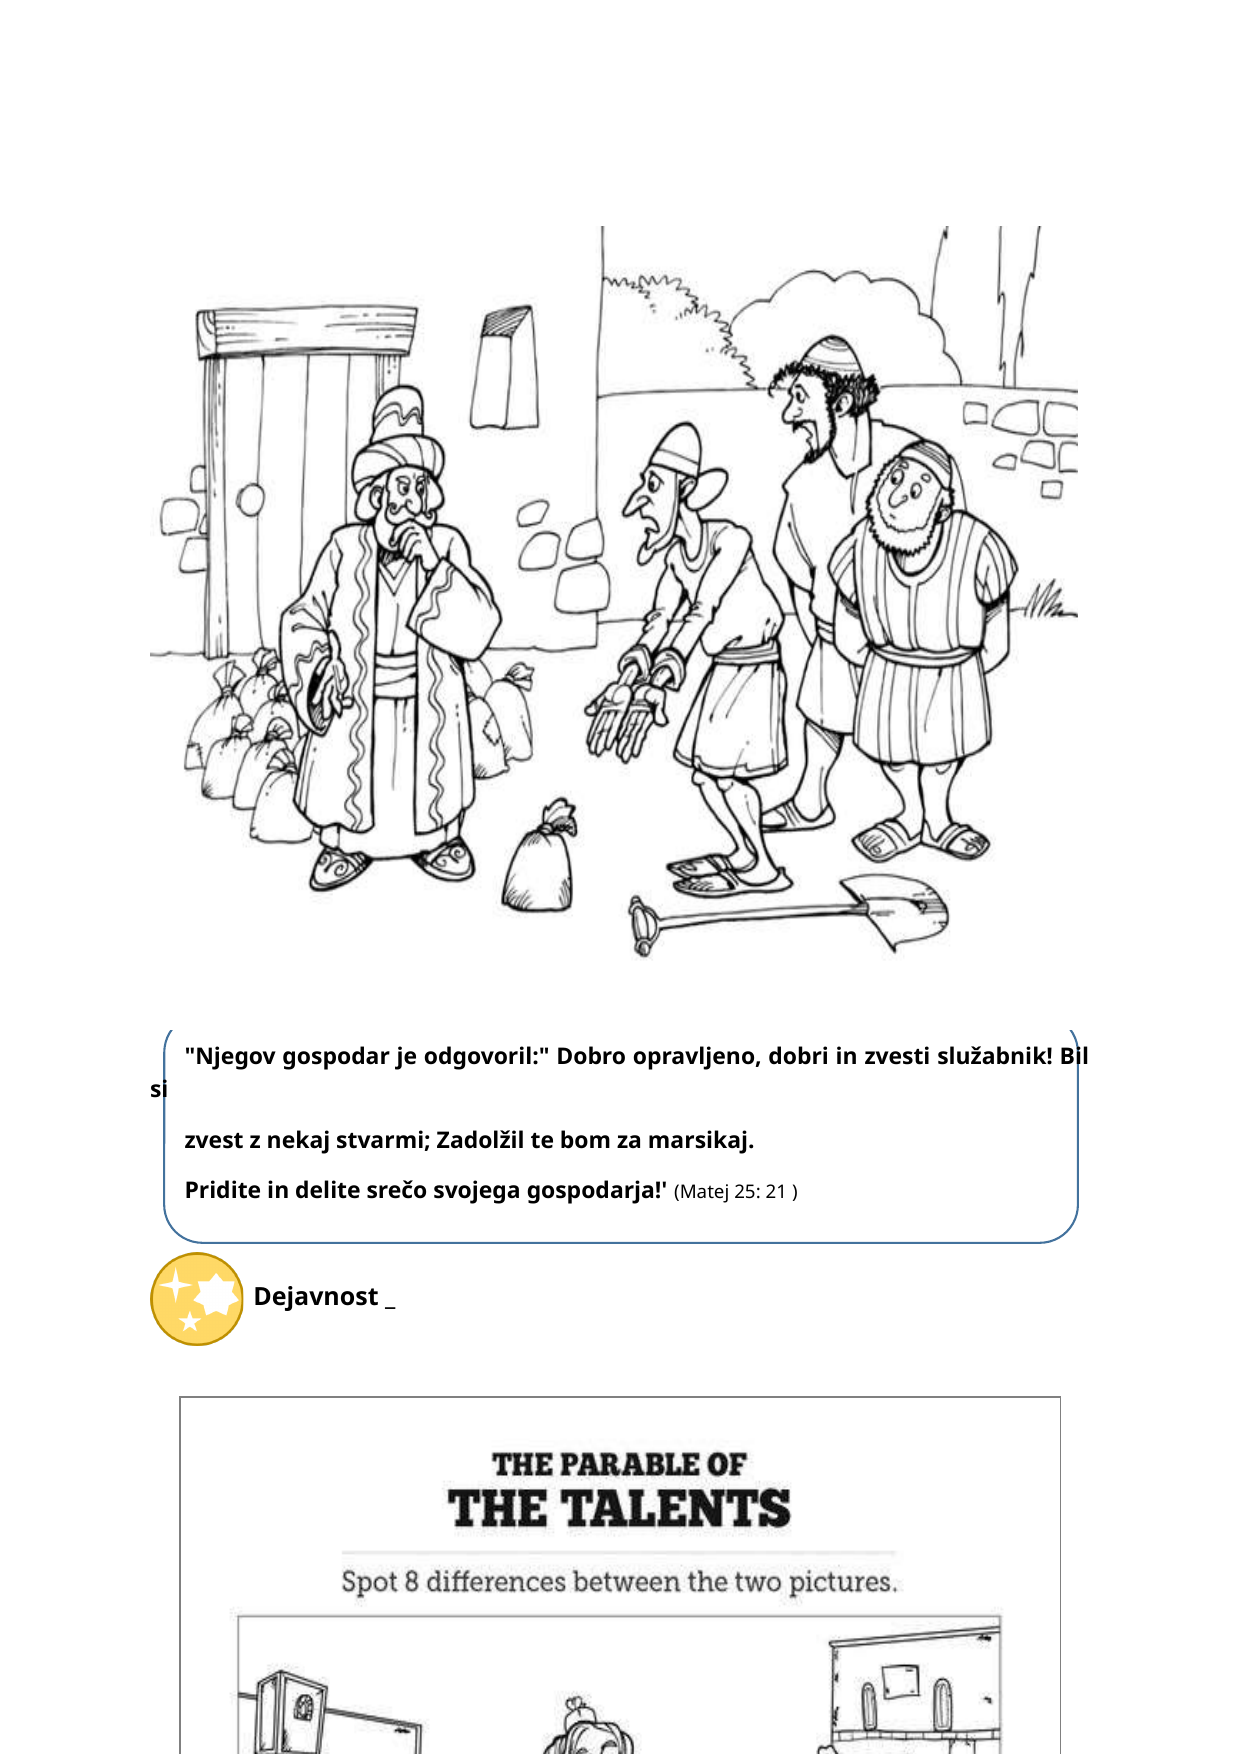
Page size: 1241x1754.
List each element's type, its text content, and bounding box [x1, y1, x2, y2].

text "Njegov gospodar je odgovoril:" Dobro opravljeno, dobri in zvesti služabnik! Bil si [150, 1040, 1090, 1105]
picture [150, 1252, 244, 1346]
picture [181, 1398, 1060, 1754]
text Pridite in delite srečo svojega gospodarja!' (Matej 25: 21 ) [150, 1174, 1090, 1206]
text Dejavnost _ [244, 1278, 1090, 1312]
text zvest z nekaj stvarmi; Zadolžil te bom za marsikaj. [150, 1124, 1090, 1155]
picture [150, 226, 1078, 1030]
